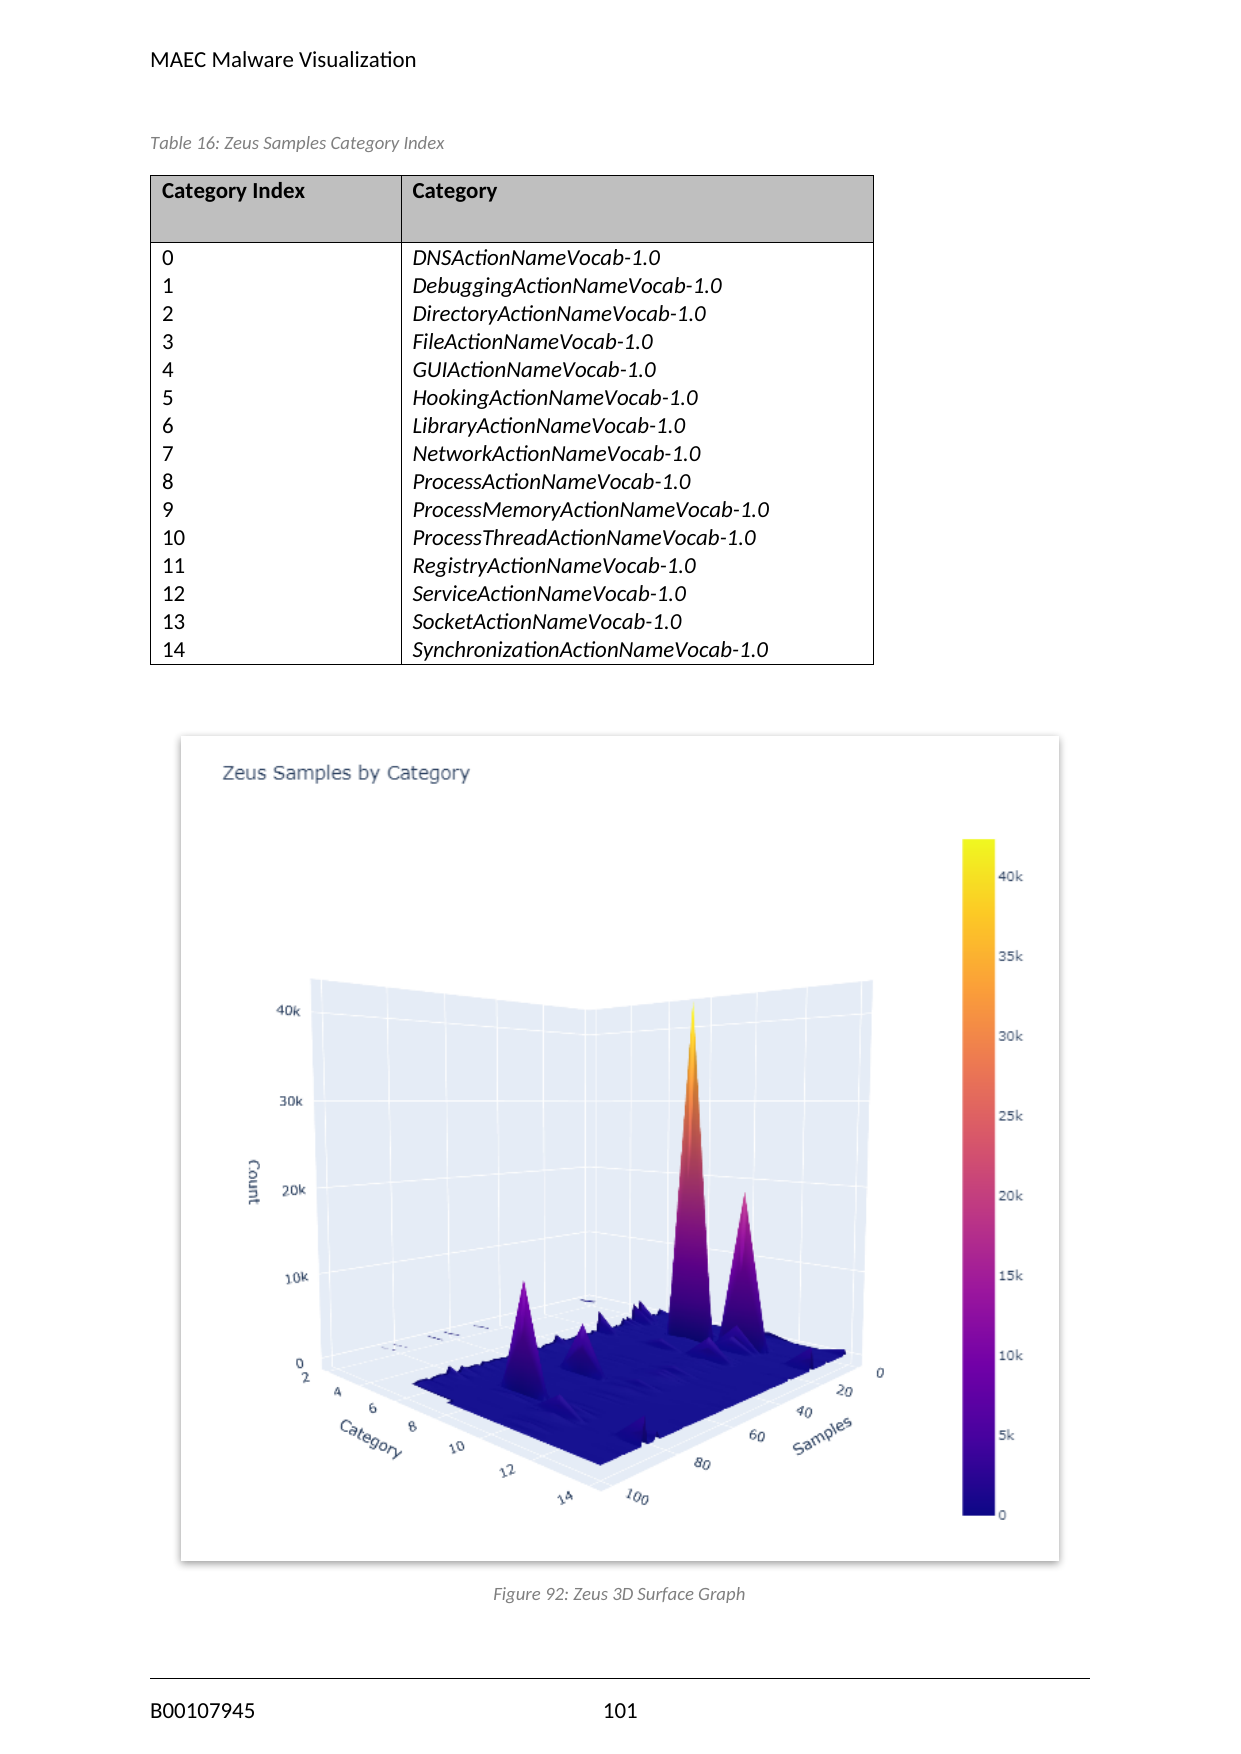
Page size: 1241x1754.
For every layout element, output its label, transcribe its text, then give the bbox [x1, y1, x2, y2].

table_header Category [402, 176, 873, 242]
table_cell 0 1 2 3 4 5 6 7 8 9 10 11 12 13 14 [151, 243, 401, 663]
text Figure 92: Zeus 3D Surface Graph [150, 1582, 1090, 1604]
table_header Category Index [151, 176, 401, 242]
picture [195, 750, 1044, 1547]
table_cell DNSActionNameVocab-1.0 DebuggingActionNameVocab-1.0 DirectoryActionNameVocab-1.0 FileActionNameVocab-1.0 GUIActionNameVocab-1.0 HookingActionNameVocab-1.0 LibraryActionNameVocab-1.0 NetworkActionNameVocab-1.0 ProcessActionNameVocab-1.0 ProcessMemoryActionNameVocab-1.0 ProcessThreadActionNameVocab-1.0 RegistryActionNameVocab-1.0 ServiceActionNameVocab-1.0 SocketActionNameVocab-1.0 SynchronizationActionNameVocab-1.0 [402, 243, 873, 663]
text Table 16: Zeus Samples Category Index [150, 131, 1090, 154]
